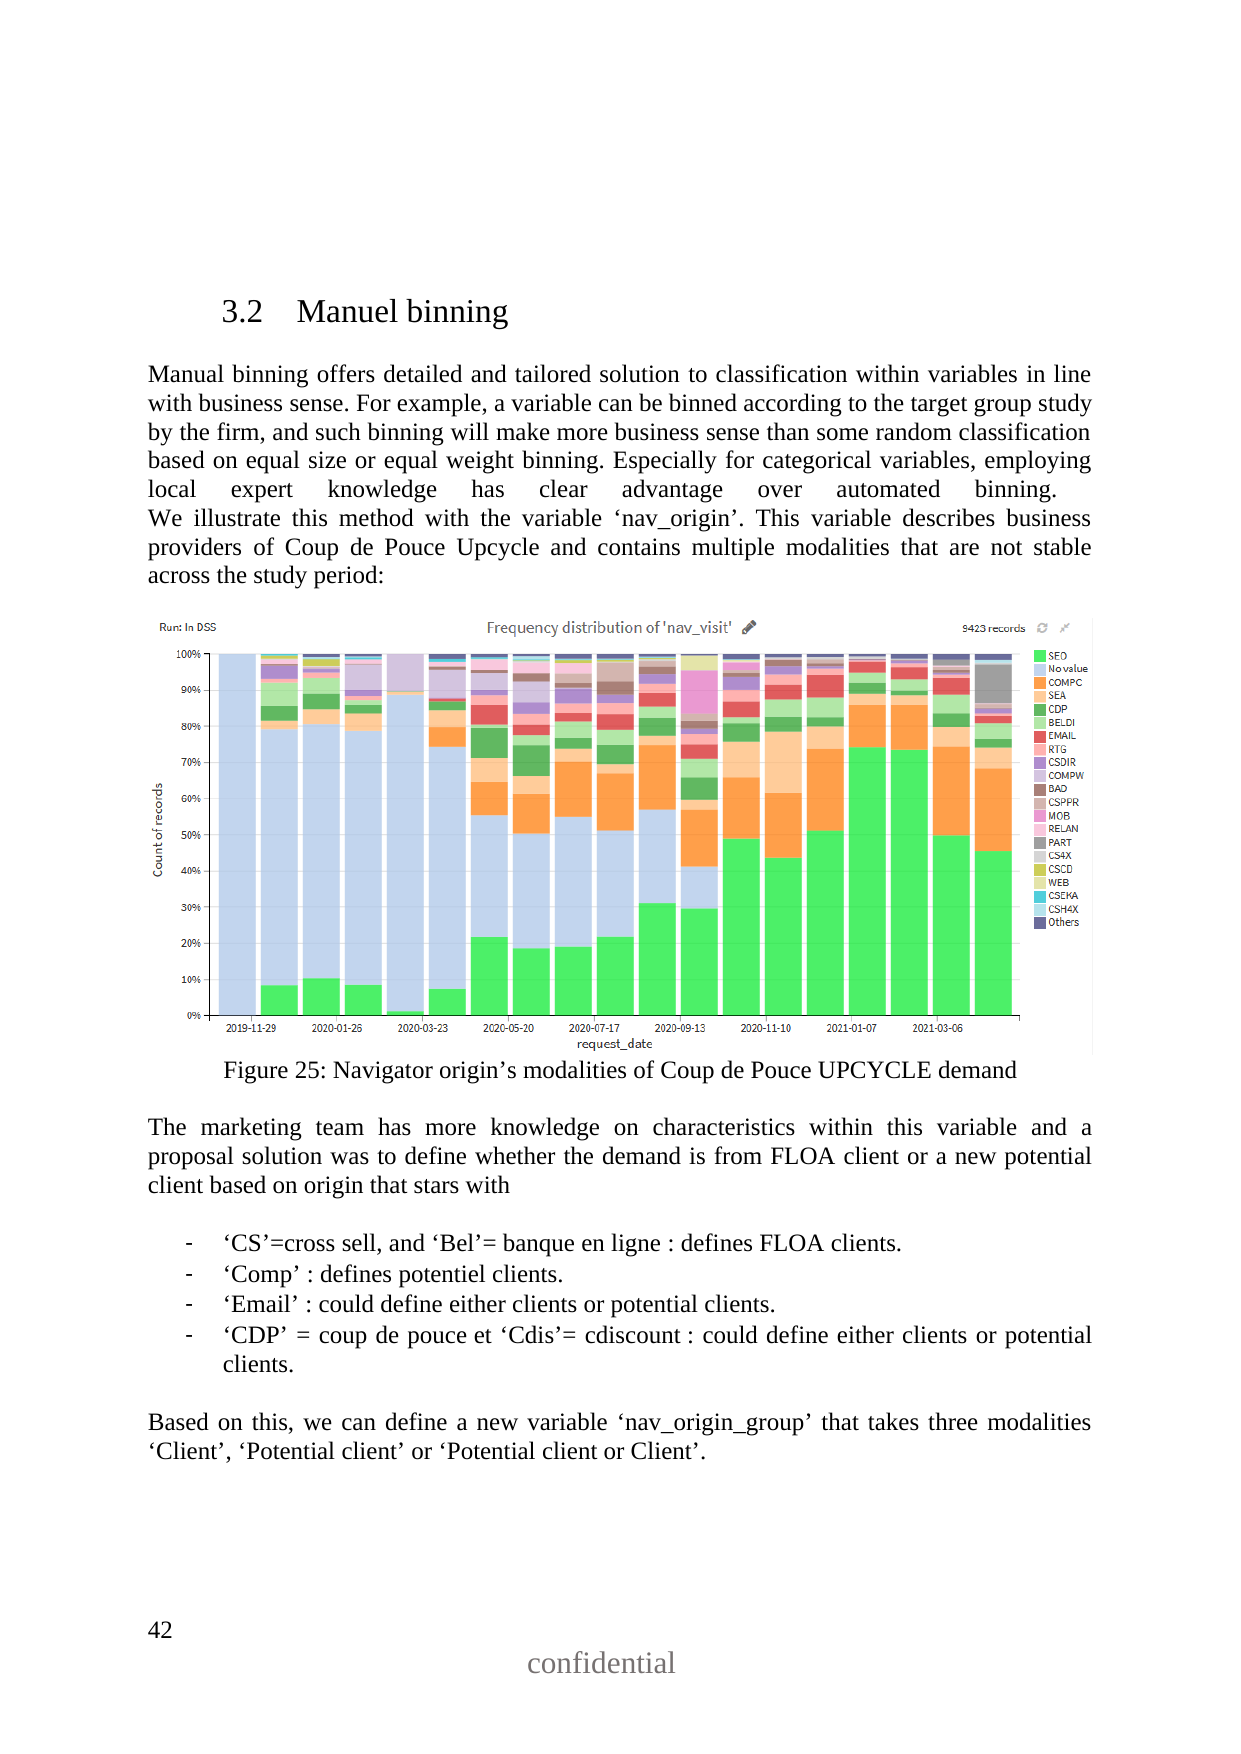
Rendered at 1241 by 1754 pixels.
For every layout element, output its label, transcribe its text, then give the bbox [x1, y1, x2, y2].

text Manual binning offers detailed and tailored solution to classification within variables in line with business sense. For example, a variable can be binned according to the target group study by the firm, and such binning will make more business sense than some random classification based on equal size or equal weight binning. Especially for categorical variables, employing local expert knowledge has clear advantage over automated binning. We illustrate this method with the variable ‘nav_origin’. This variable describes business providers of Coup de Pouce Upcycle and contains multiple modalities that are not stable across the study period: [148, 359, 1093, 589]
list ‘Comp’ : defines potentiel clients. [185, 1258, 1093, 1288]
list ‘Email’ : could define either clients or potential clients. [185, 1288, 1093, 1319]
picture [147, 618, 1093, 1055]
text Based on this, we can define a new variable ‘nav_origin_group’ that takes three modalities ‘Client’, ‘Potential client’ or ‘Potential client or Client’. [148, 1407, 1093, 1464]
list ‘CS’=cross sell, and ‘Bel’= banque en ligne : defines FLOA clients. [185, 1227, 1093, 1258]
text Figure 25: Navigator origin’s modalities of Coup de Pouce UPCYCLE demand [148, 1055, 1093, 1084]
text The marketing team has more knowledge on characteristics within this variable and a proposal solution was to define whether the demand is from FLOA client or a new potential client based on origin that stars with [148, 1112, 1093, 1199]
list ‘CDP’ = coup de pouce et ‘Cdis’= cdiscount : could define either clients or potential clients. [185, 1319, 1093, 1407]
subtitle Manuel binning [221, 292, 1093, 330]
